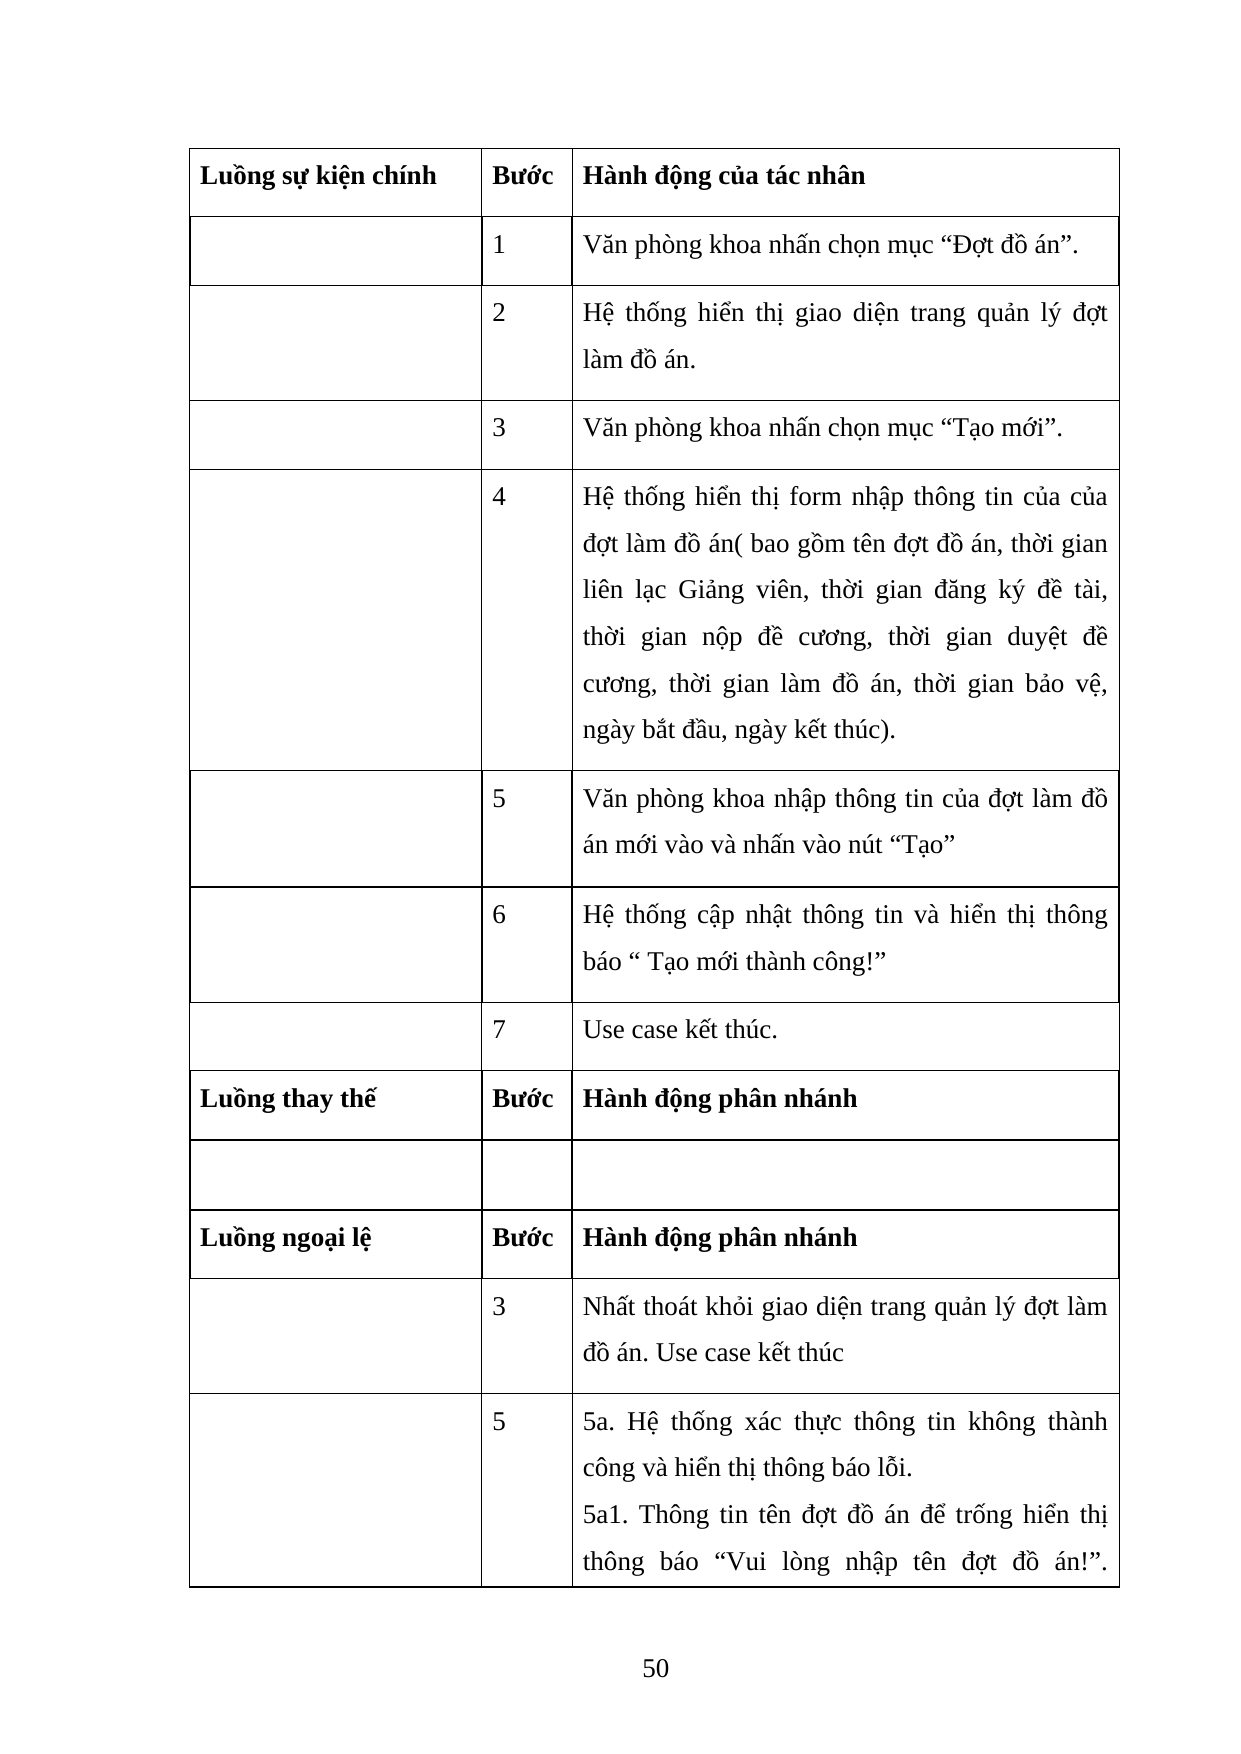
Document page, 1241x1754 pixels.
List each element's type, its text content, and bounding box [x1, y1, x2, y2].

table_cell Hành động của tác nhân [573, 149, 1119, 216]
table_cell 3 [482, 1279, 572, 1393]
table_cell Hệ thống hiển thị form nhập thông tin của của đợt làm đồ án( bao gồm tên đợt đồ án, thời gian liên lạc Giảng viên, thời gian đăng ký đề tài, thời gian nộp đề cương, thời gian duyệt đề cương, thời gian làm đồ án, thời gian bảo vệ, ngày bắt đầu, ngày kết thúc). [573, 470, 1119, 770]
table_cell [190, 1003, 481, 1070]
table_cell Văn phòng khoa nhập thông tin của đợt làm đồ án mới vào và nhấn vào nút “Tạo” [573, 771, 1118, 886]
table_cell Hành động phân nhánh [573, 1071, 1118, 1139]
table_cell Bước [482, 149, 572, 216]
table_cell 3 [482, 401, 572, 468]
table_cell [191, 217, 481, 285]
table_cell Luồng sự kiện chính [190, 149, 481, 216]
table_cell [573, 1141, 1118, 1208]
table_cell [191, 771, 481, 886]
table_cell [483, 1141, 571, 1208]
table_cell Bước [483, 1071, 571, 1139]
table_cell Nhất thoát khỏi giao diện trang quản lý đợt làm đồ án. Use case kết thúc [573, 1279, 1119, 1393]
table_cell 4 [482, 470, 572, 770]
table_cell [191, 888, 481, 1002]
table_cell [190, 286, 481, 400]
table_cell Luồng thay thế [191, 1071, 481, 1139]
table_cell 6 [483, 888, 571, 1002]
table_cell 1 [483, 217, 571, 285]
table_cell 2 [482, 286, 572, 400]
table_cell [190, 401, 481, 468]
table_cell Văn phòng khoa nhấn chọn mục “Đợt đồ án”. [573, 217, 1118, 285]
table_cell Hành động phân nhánh [573, 1211, 1118, 1278]
table_cell [190, 1279, 481, 1393]
table_cell Use case kết thúc. [573, 1003, 1119, 1070]
table_cell Hệ thống cập nhật thông tin và hiển thị thông báo “ Tạo mới thành công!” [573, 888, 1118, 1002]
table_cell [190, 1394, 481, 1586]
table_cell [190, 470, 481, 770]
table_cell Văn phòng khoa nhấn chọn mục “Tạo mới”. [573, 401, 1119, 468]
table_cell 5 [483, 771, 571, 886]
table_cell Luồng ngoại lệ [191, 1211, 481, 1278]
table_cell [191, 1141, 481, 1208]
table_cell Bước [483, 1211, 571, 1278]
table_cell 5 [482, 1394, 572, 1586]
table_cell 7 [482, 1003, 572, 1070]
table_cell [573, 1394, 1119, 1586]
table_cell Hệ thống hiển thị giao diện trang quản lý đợt làm đồ án. [573, 286, 1119, 400]
